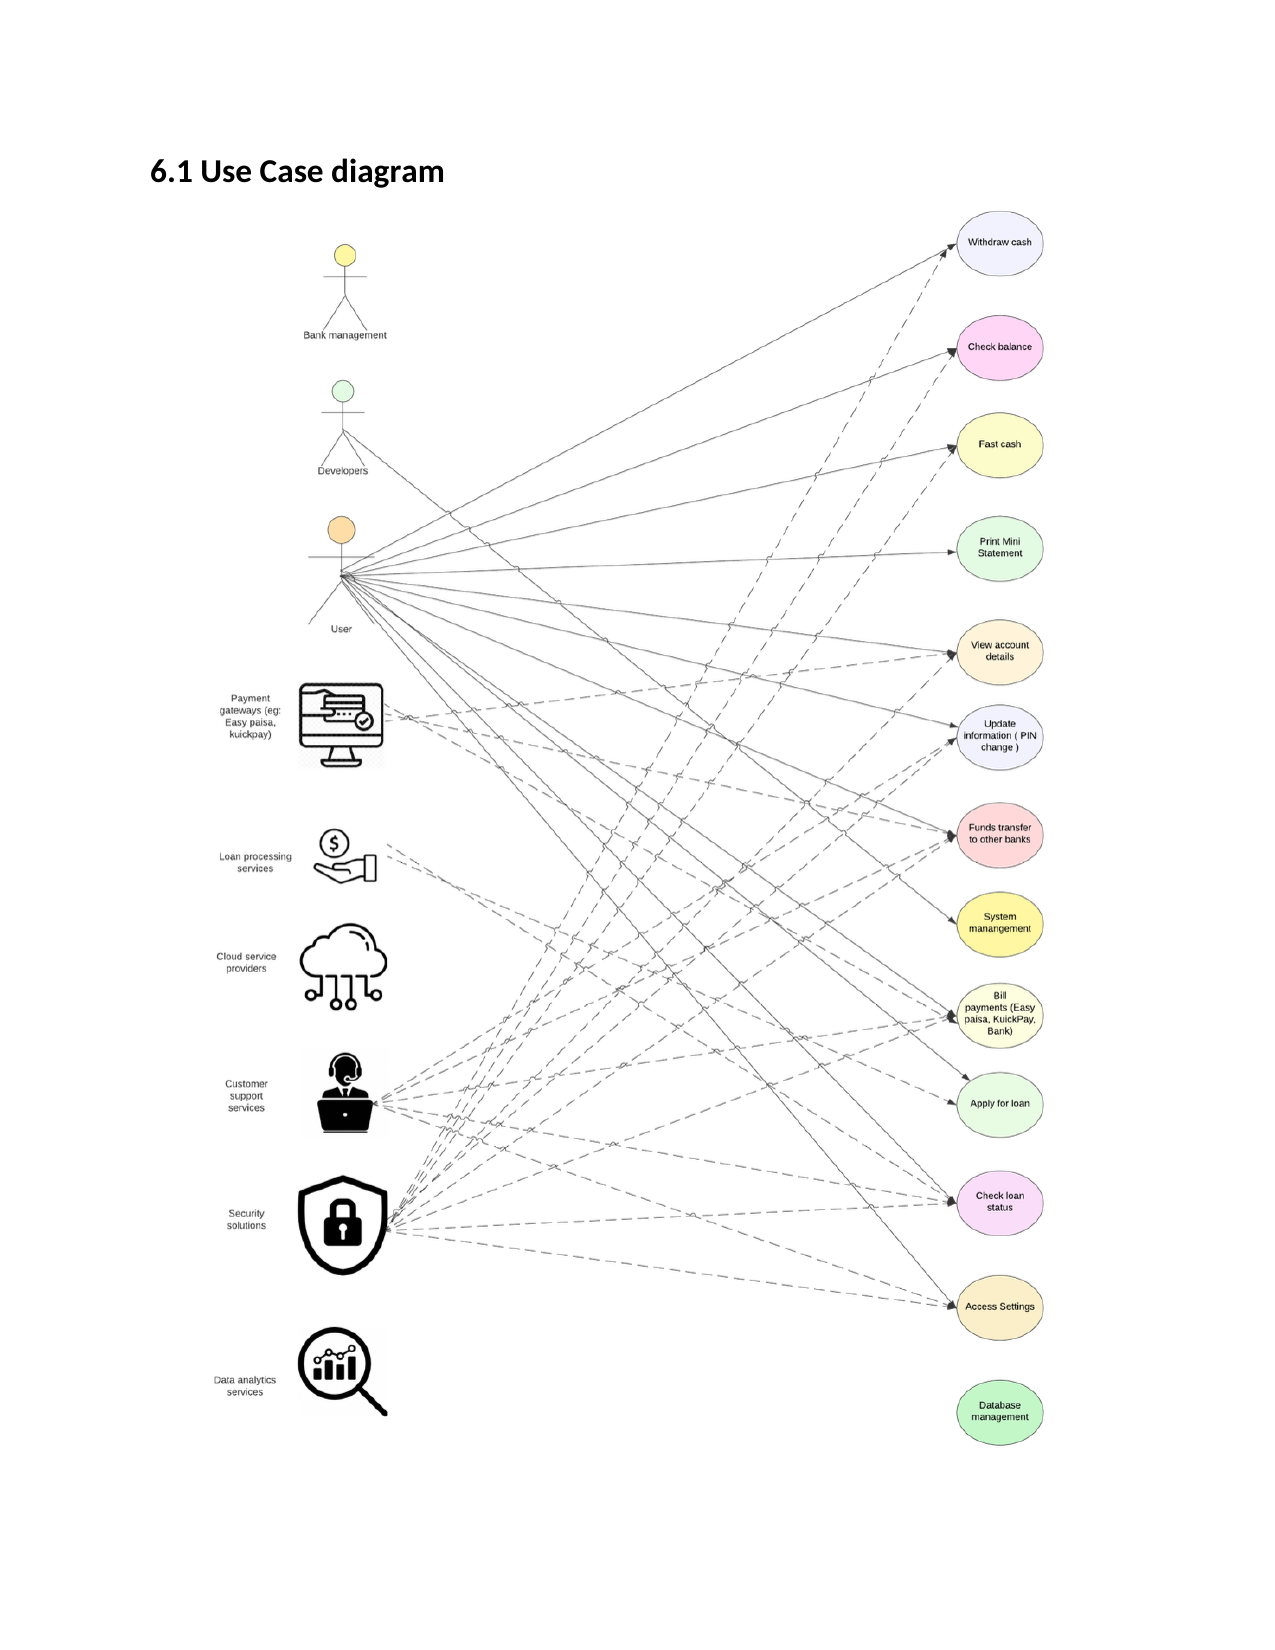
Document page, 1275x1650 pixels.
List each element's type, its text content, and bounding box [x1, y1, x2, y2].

picture [150, 192, 1125, 1461]
text 6.1 Use Case diagram6.2 Activity diagram [150, 150, 1125, 192]
